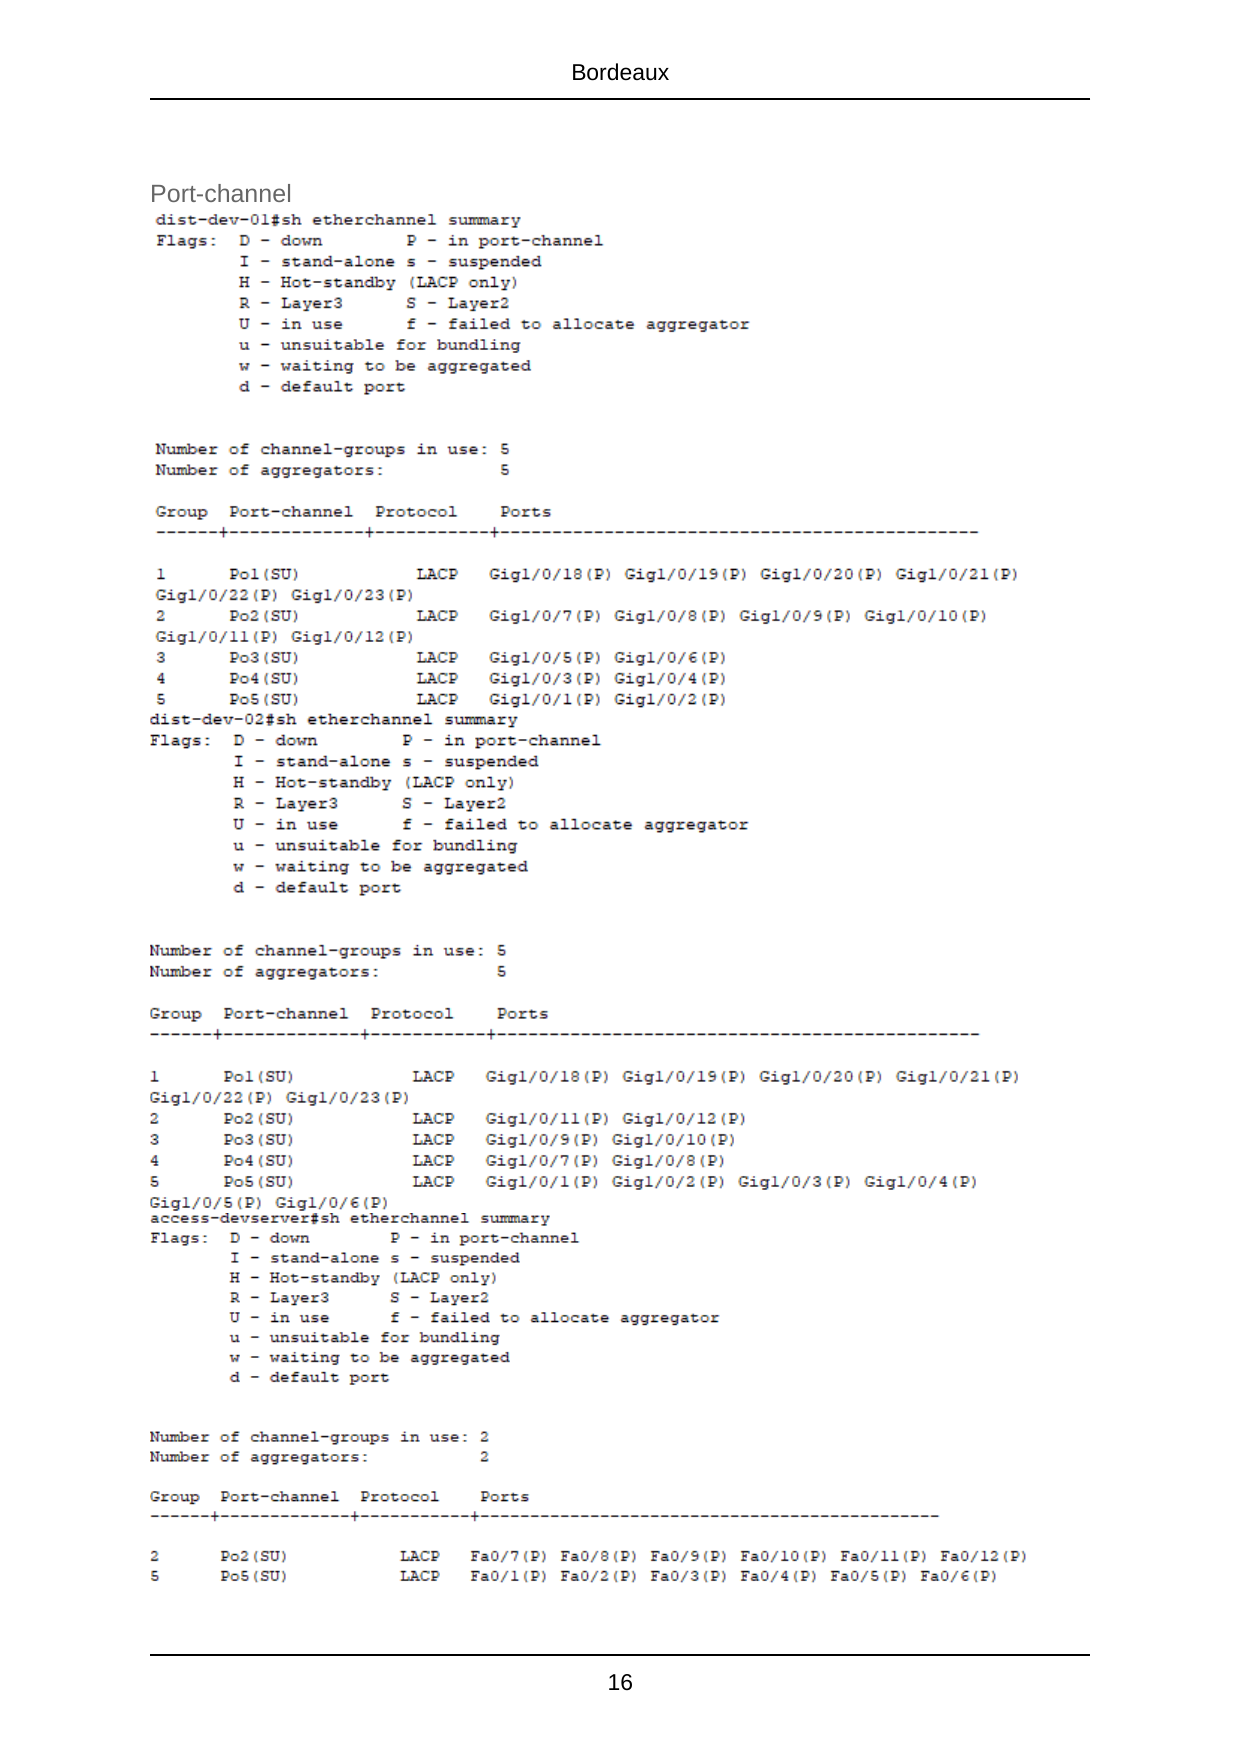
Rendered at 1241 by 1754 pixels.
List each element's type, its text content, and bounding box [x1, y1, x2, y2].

subtitle Port-channel [150, 179, 1090, 208]
picture [150, 207, 1048, 1591]
